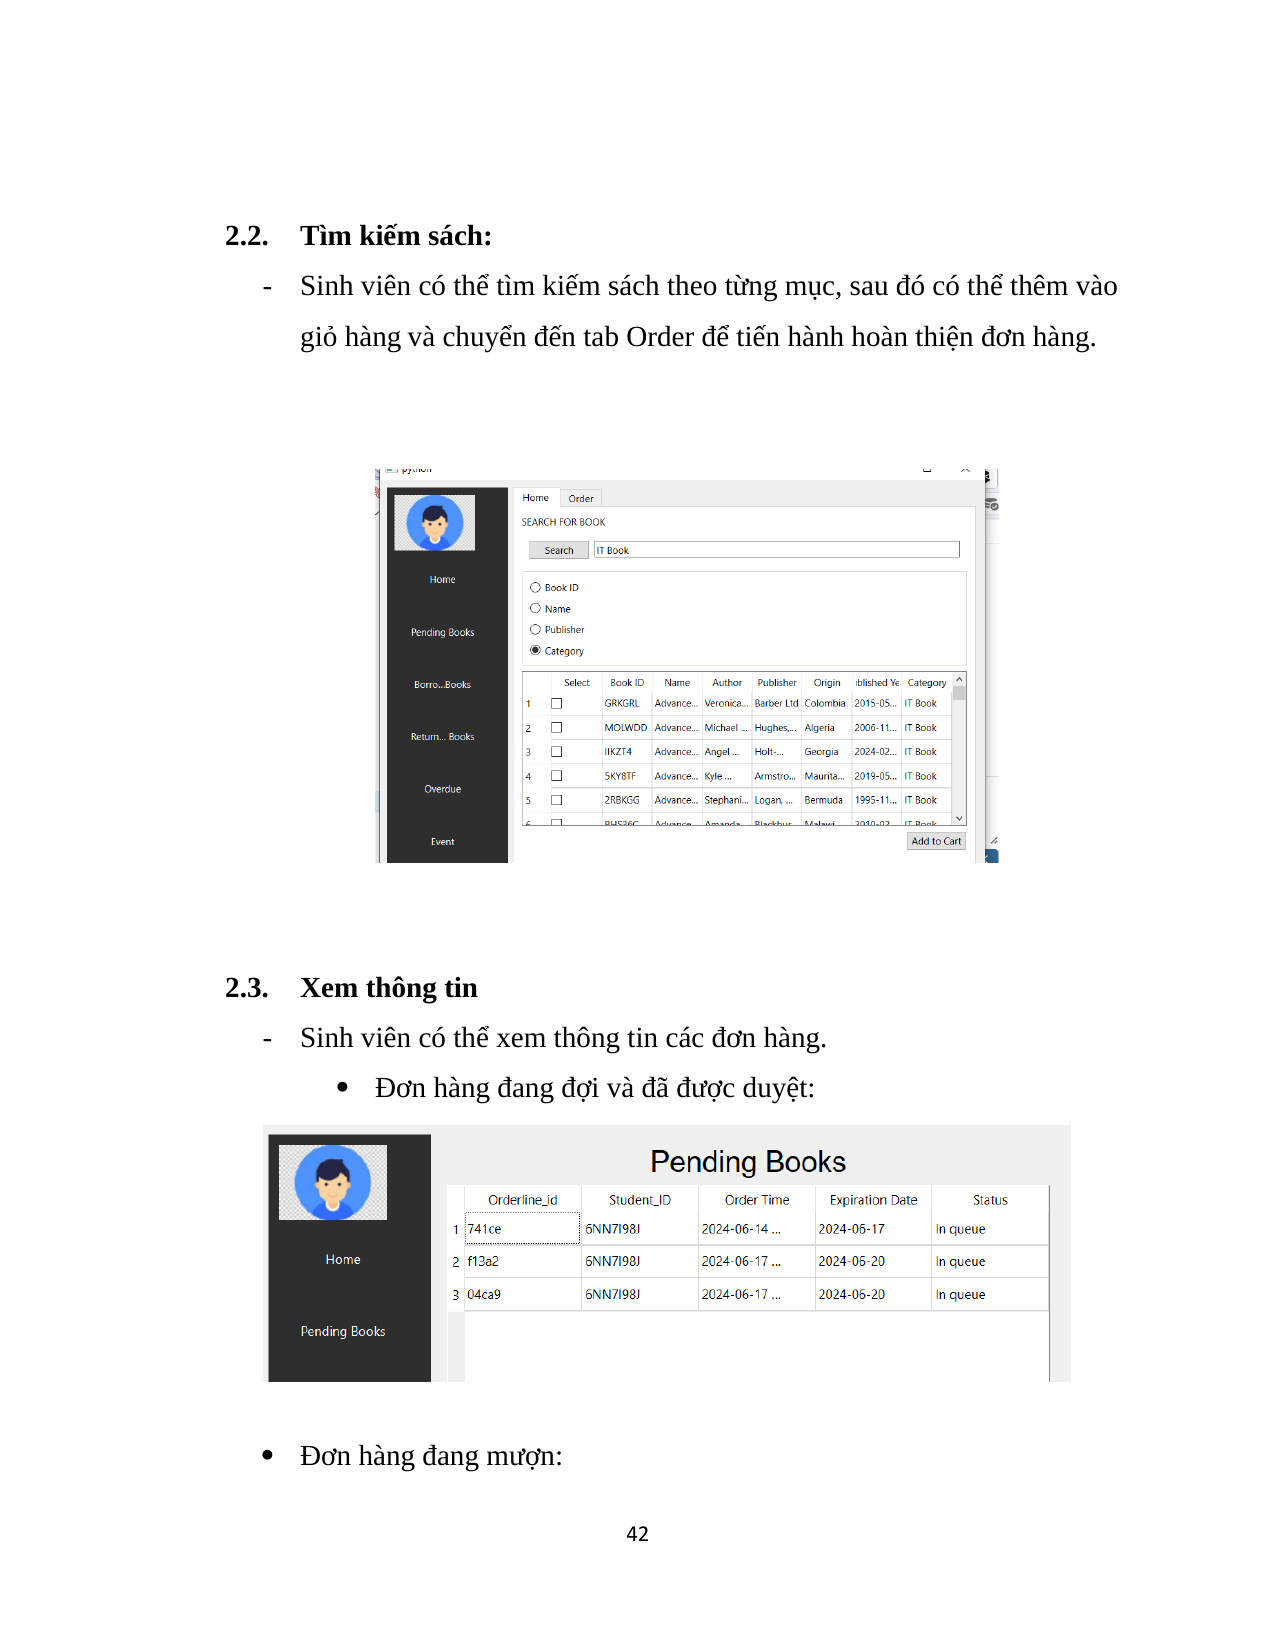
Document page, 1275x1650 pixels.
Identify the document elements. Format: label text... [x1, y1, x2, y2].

list Đơn hàng đang mượn: [262, 1438, 1125, 1472]
list Sinh viên có thể tìm kiếm sách theo từng mục, sau đó có thể thêm vào giỏ hàng và chuyển đến tab Order để tiến hành hoàn thiện đơn hàng. [262, 268, 1125, 352]
list Tìm kiếm sách: [225, 218, 1125, 252]
list Xem thông tin [225, 970, 1125, 1003]
list Đơn hàng đang đợi và đã được duyệt: [337, 1071, 1125, 1104]
list Sinh viên có thể xem thông tin các đơn hàng. [262, 1020, 1125, 1054]
picture [375, 469, 1000, 863]
picture [262, 1121, 1071, 1382]
